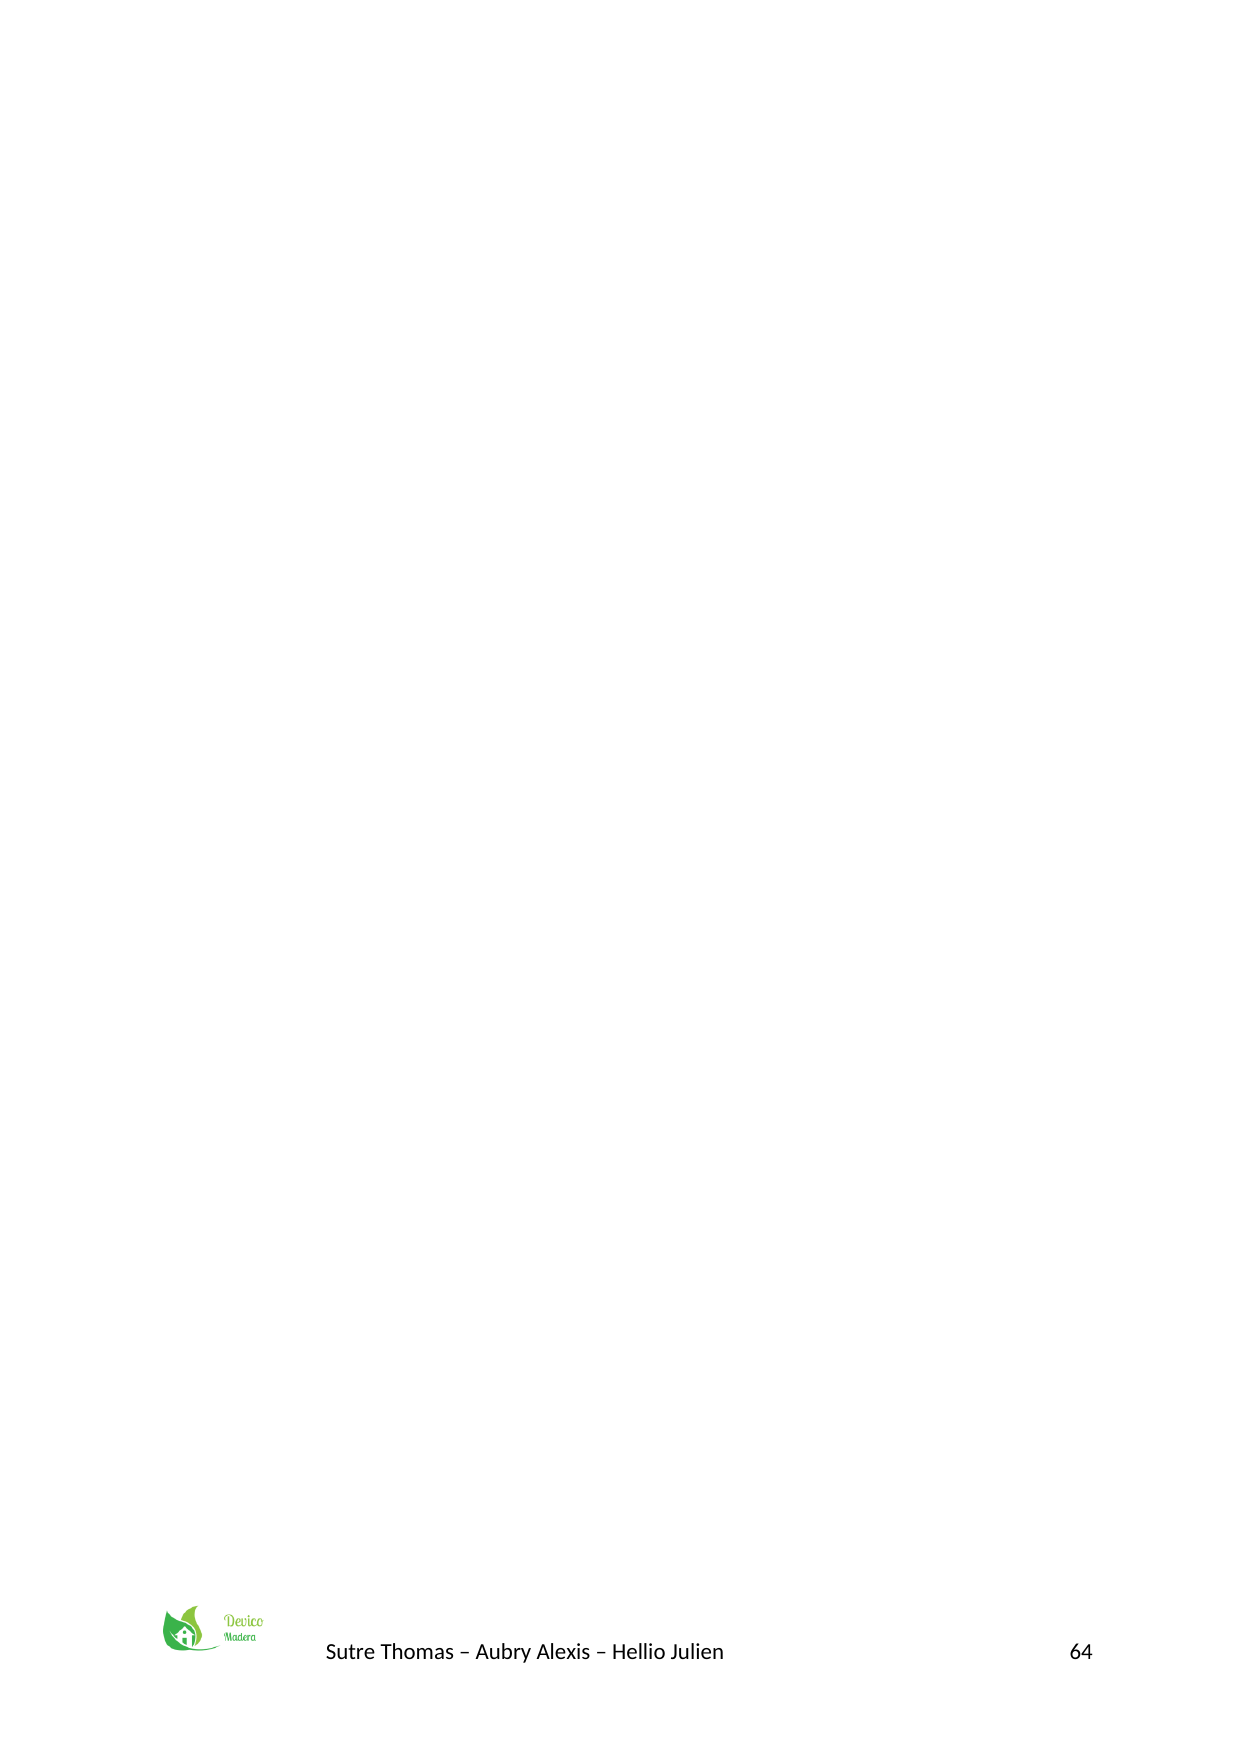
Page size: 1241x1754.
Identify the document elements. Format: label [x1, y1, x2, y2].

picture [147, 1587, 289, 1660]
